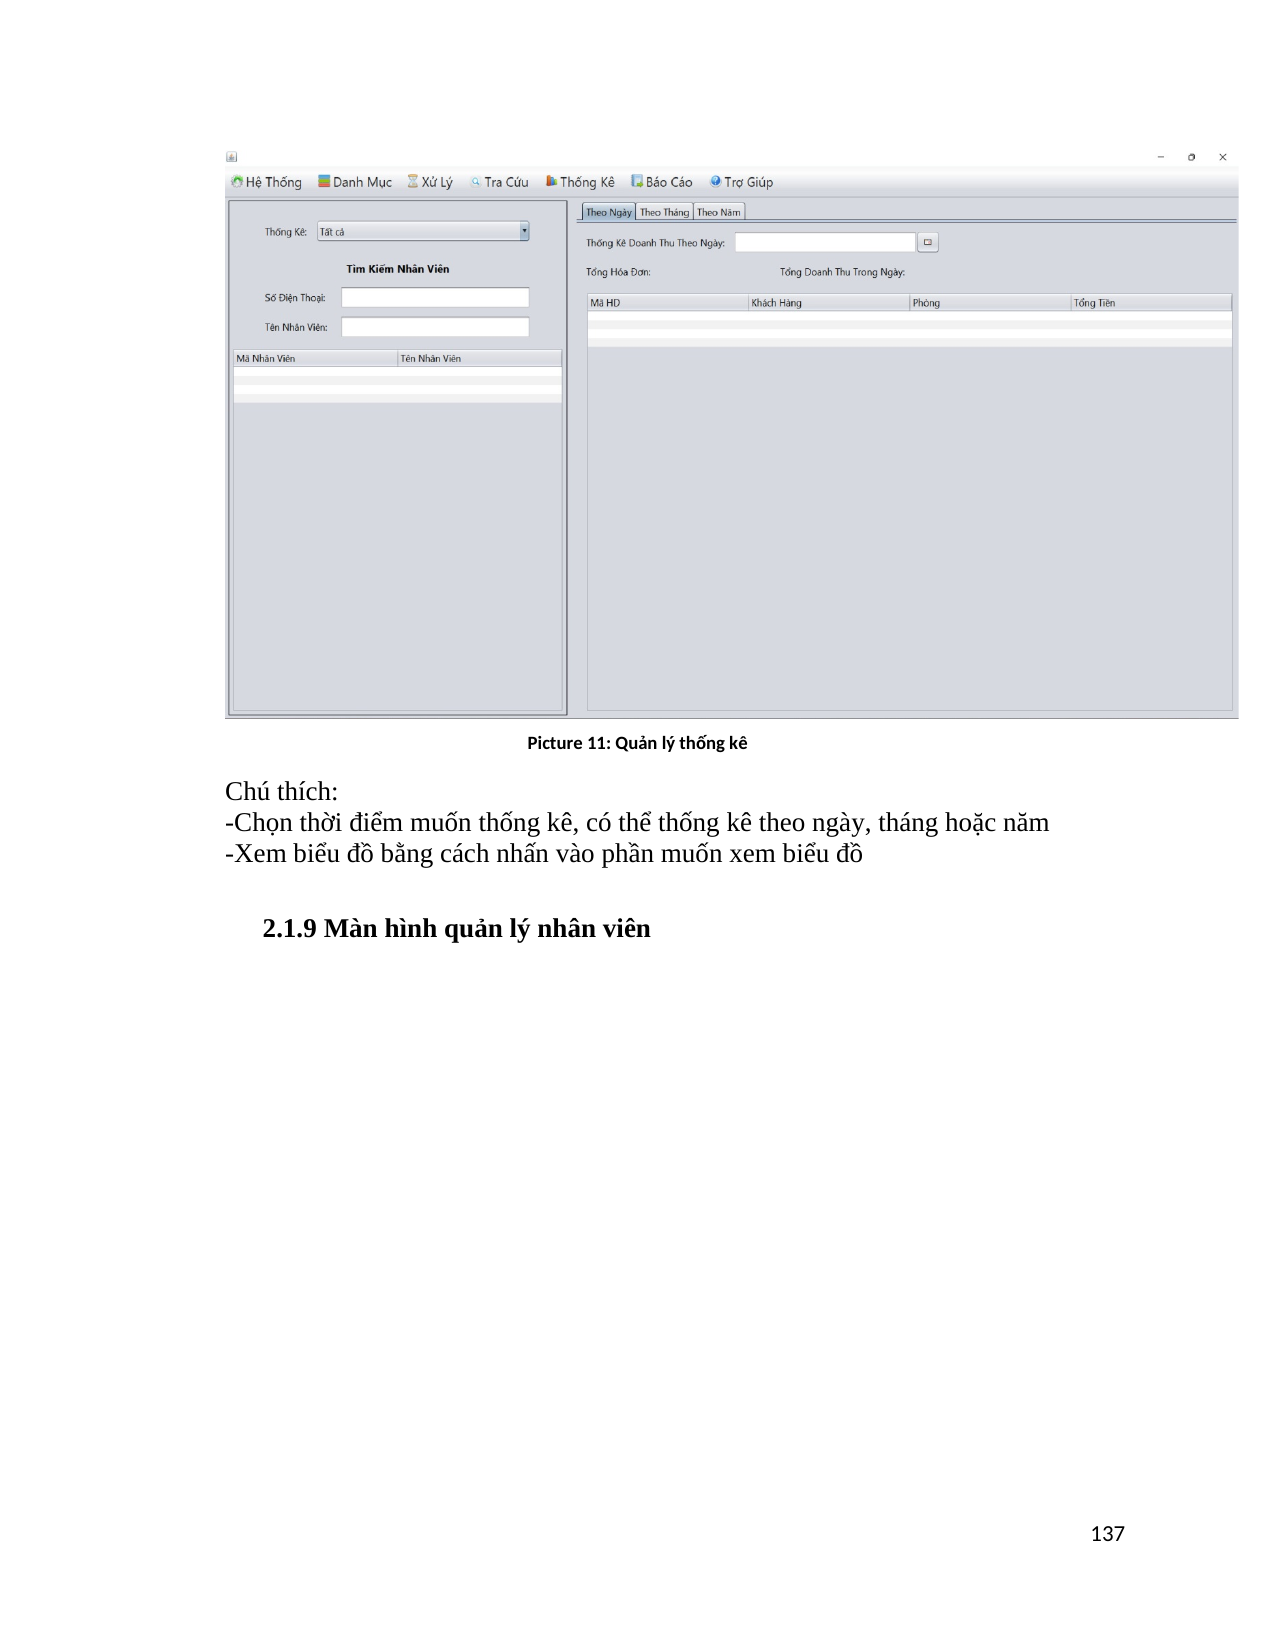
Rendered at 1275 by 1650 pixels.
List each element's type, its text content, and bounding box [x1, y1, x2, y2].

list Chú thích: [225, 774, 1125, 806]
list -Xem biểu đồ bằng cách nhấn vào phần muốn xem biểu đồ [225, 837, 1125, 868]
list -Chọn thời điểm muốn thống kê, có thể thống kê theo ngày, tháng hoặc năm [225, 806, 1125, 837]
text Màn hình quản lý nhân viên [262, 912, 1125, 943]
picture [225, 150, 1239, 719]
